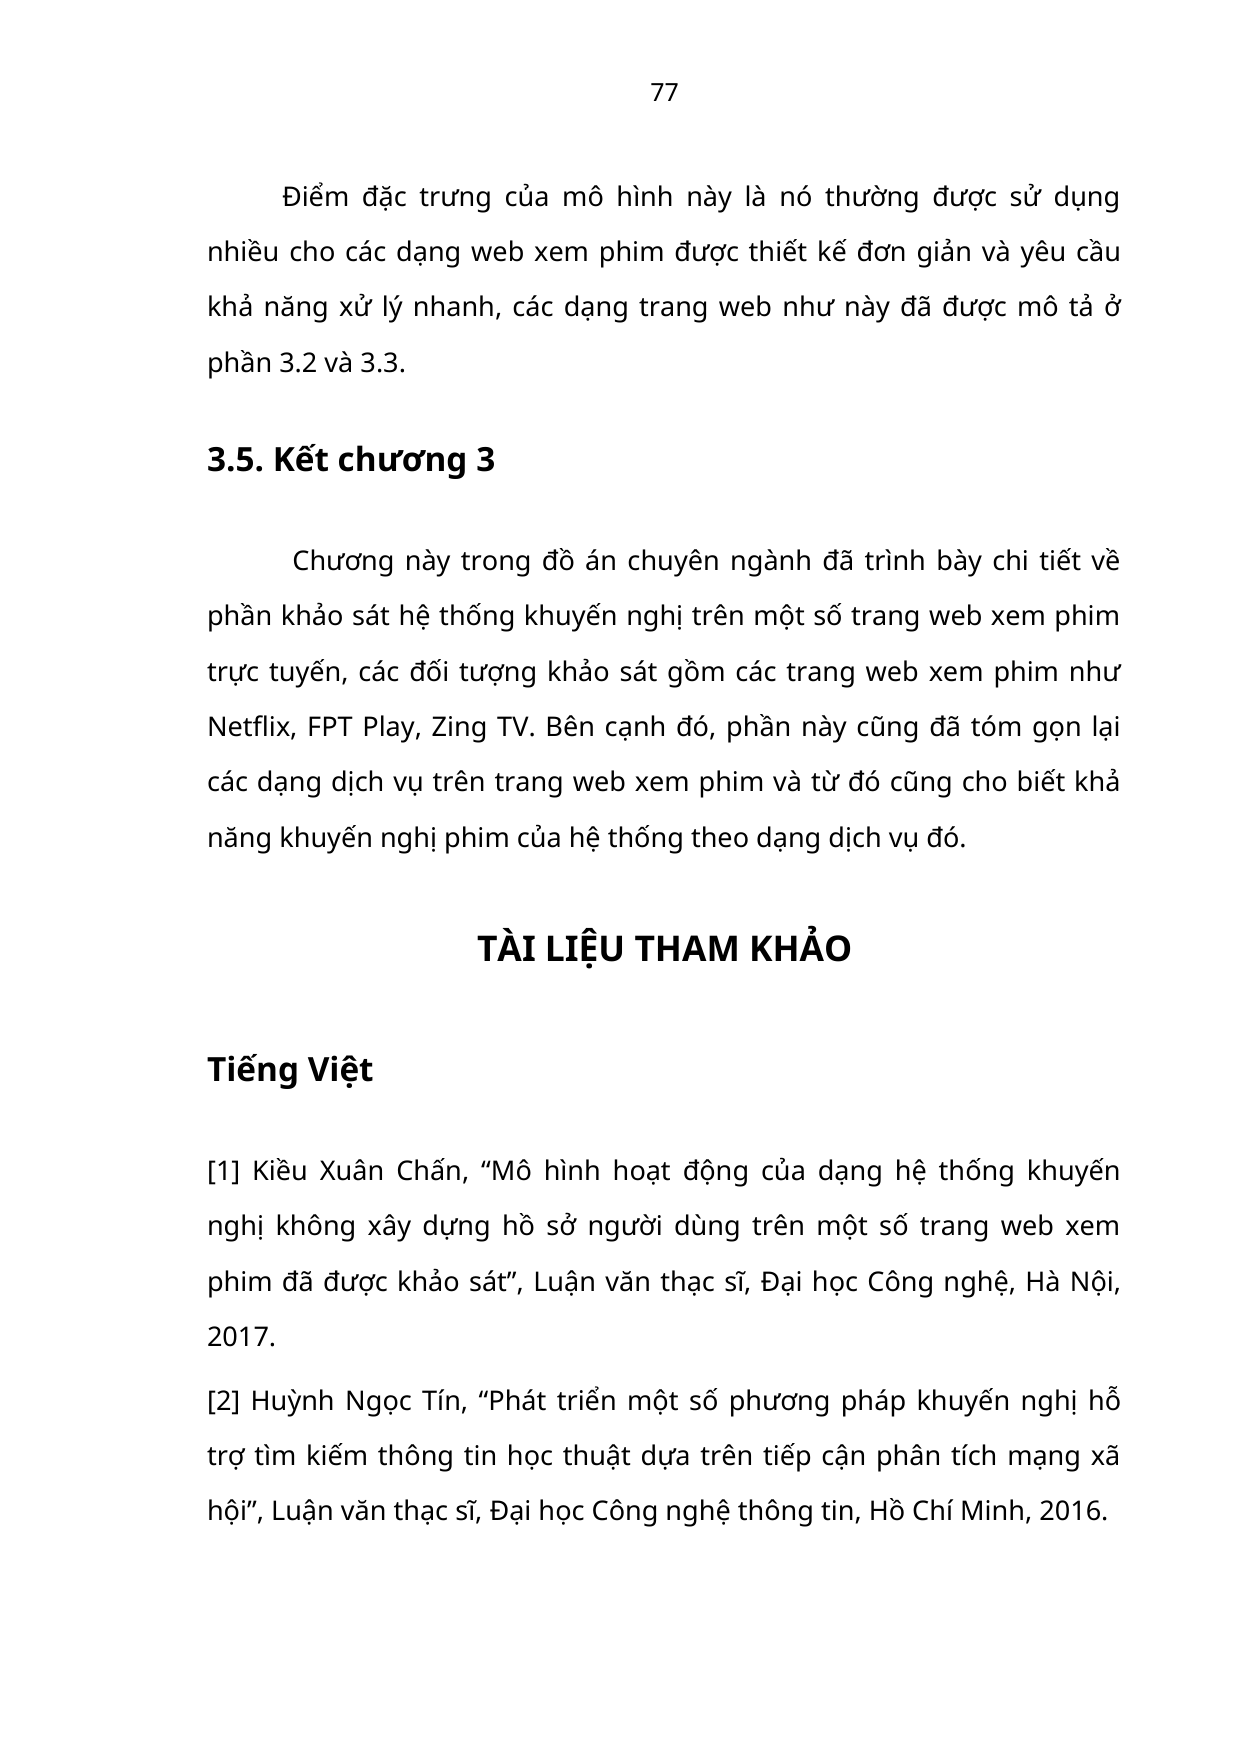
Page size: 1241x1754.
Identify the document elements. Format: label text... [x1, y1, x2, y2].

subtitle 3.5. Kết chương 3 [207, 436, 1122, 481]
subtitle Tiếng Việt [207, 1046, 1122, 1091]
text Chương này trong đồ án chuyên ngành đã trình bày chi tiết về phần khảo sát hệ thống khuyến nghị trên một số trang web xem phim trực tuyến, các đối tượng khảo sát gồm các trang web xem phim như Netflix, FPT Play, Zing TV. Bên cạnh đó, phần này cũng đã tóm gọn lại các dạng dịch vụ trên trang web xem phim và từ đó cũng cho biết khả năng khuyến nghị phim của hệ thống theo dạng dịch vụ đó. [207, 542, 1122, 855]
text Điểm đặc trưng của mô hình này là nó thường được sử dụng nhiều cho các dạng web xem phim được thiết kế đơn giản và yêu cầu khả năng xử lý nhanh, các dạng trang web như này đã được mô tả ở phần 3.2 và 3.3. [207, 177, 1122, 380]
text [2] Huỳnh Ngọc Tín, “Phát triển một số phương pháp khuyến nghị hỗ trợ tìm kiếm thông tin học thuật dựa trên tiếp cận phân tích mạng xã hội”, Luận văn thạc sĩ, Đại học Công nghệ thông tin, Hồ Chí Minh, 2016. [207, 1381, 1122, 1528]
subtitle TÀI LIỆU THAM KHẢO [207, 923, 1122, 972]
text [1] Kiều Xuân Chấn, “Mô hình hoạt động của dạng hệ thống khuyến nghị không xây dựng hồ sở người dùng trên một số trang web xem phim đã được khảo sát”, Luận văn thạc sĩ, Đại học Công nghệ, Hà Nội, 2017. [207, 1151, 1122, 1354]
